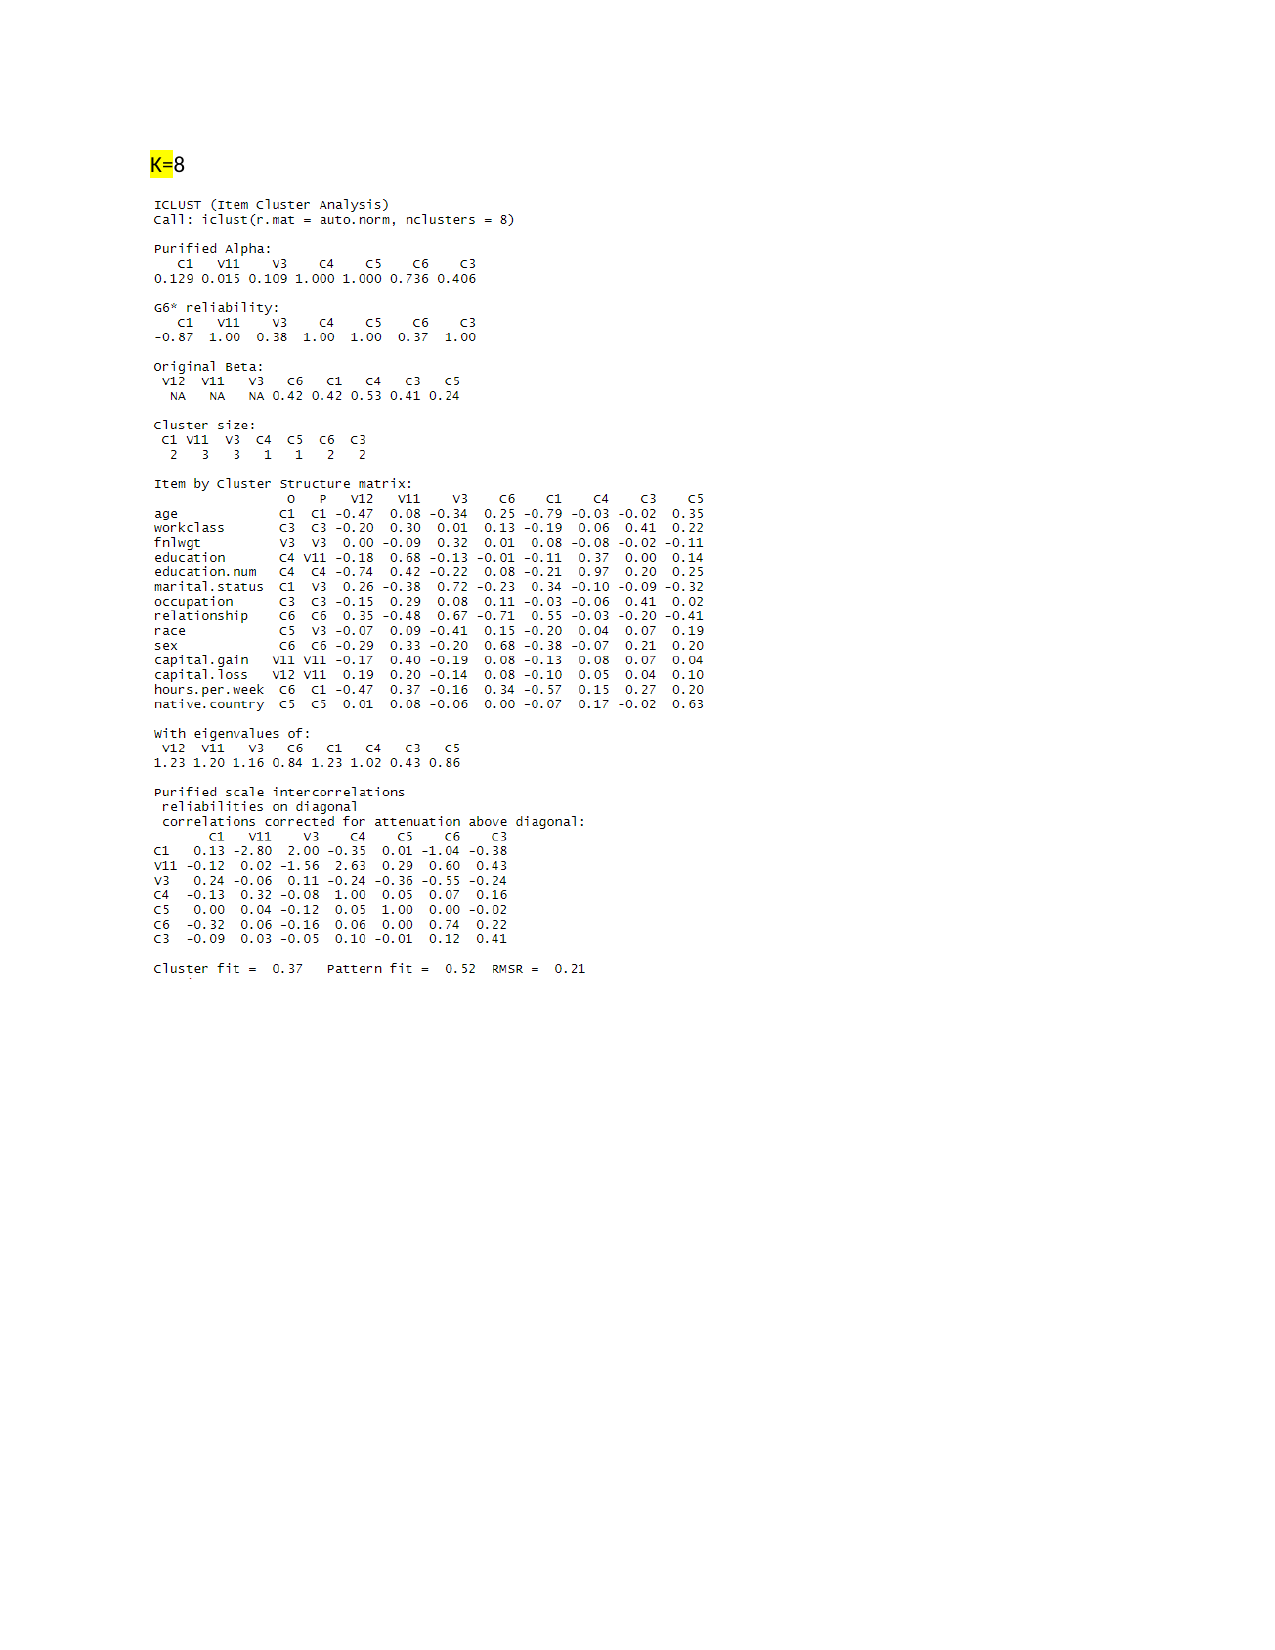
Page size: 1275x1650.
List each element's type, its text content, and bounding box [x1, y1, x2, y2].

text K=8 [173, 150, 1125, 178]
picture [150, 196, 709, 979]
